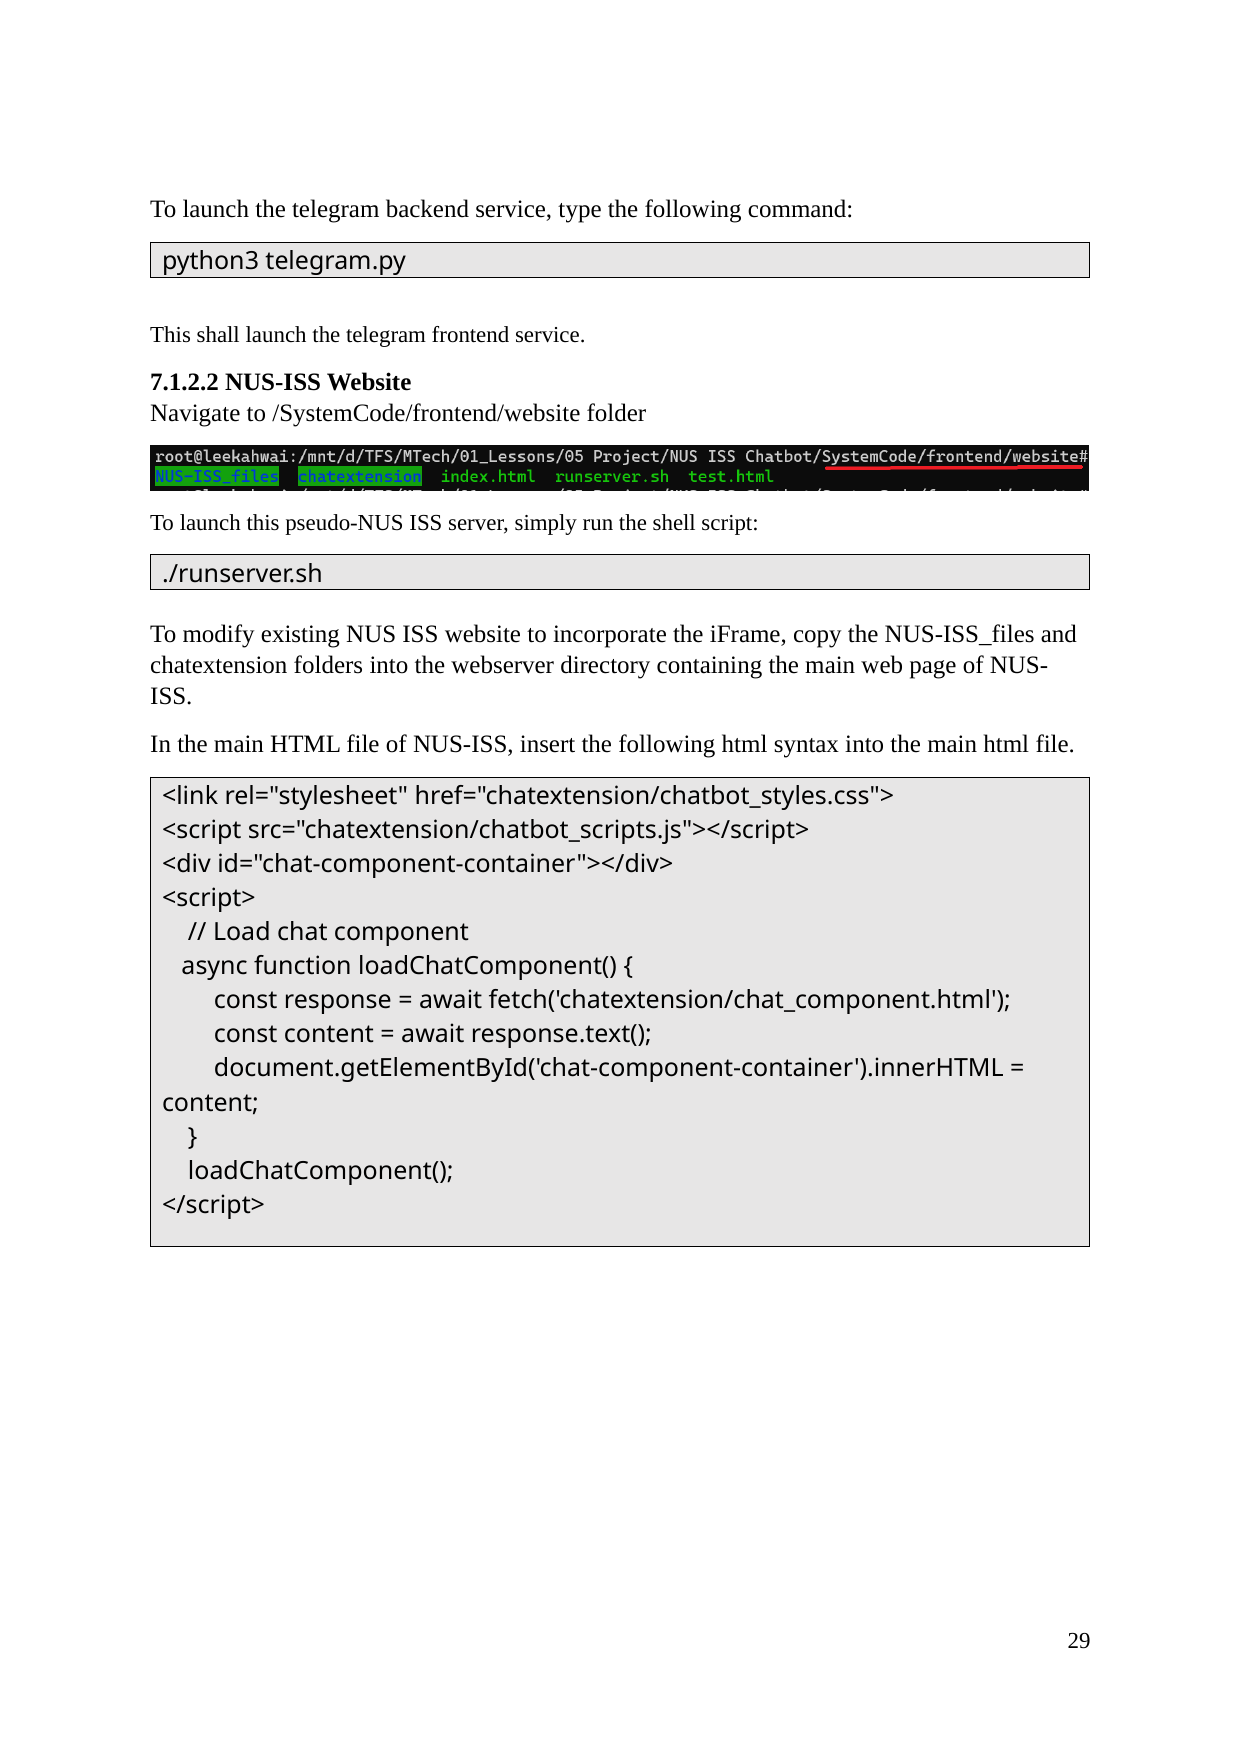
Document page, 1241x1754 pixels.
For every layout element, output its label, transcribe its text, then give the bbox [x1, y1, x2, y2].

table_header python3 telegram.py [151, 243, 1089, 277]
text To launch this pseudo-NUS ISS server, simply run the shell script: [150, 509, 1090, 536]
text In the main HTML file of NUS-ISS, insert the following html syntax into the main html file. [150, 729, 1090, 758]
text This shall launch the telegram frontend service. [150, 322, 1090, 348]
table_header <link rel="stylesheet" href="chatextension/chatbot_styles.css"> <script src="chatextension/chatbot_scripts.js"></script> <div id="chat-component-container"></div> <script> // Load chat component async function loadChatComponent() { const response = await fetch('chatextension/chat_component.html'); const content = await response.text(); document.getElementById('chat-component-container').innerHTML = content; } loadChatComponent(); </script> [151, 778, 1089, 1246]
text To modify existing NUS ISS website to incorporate the iFrame, copy the NUS-ISS_files and chatextension folders into the webserver directory containing the main web page of NUS-ISS. [150, 590, 1090, 710]
picture [150, 445, 1089, 491]
text Navigate to /SystemCode/frontend/website folder [150, 398, 1090, 426]
table_header ./runserver.sh [151, 555, 1089, 589]
text To launch the telegram backend service, type the following command: [150, 194, 1090, 223]
subtitle 7.1.2.2 NUS-ISS Website [150, 367, 1090, 395]
